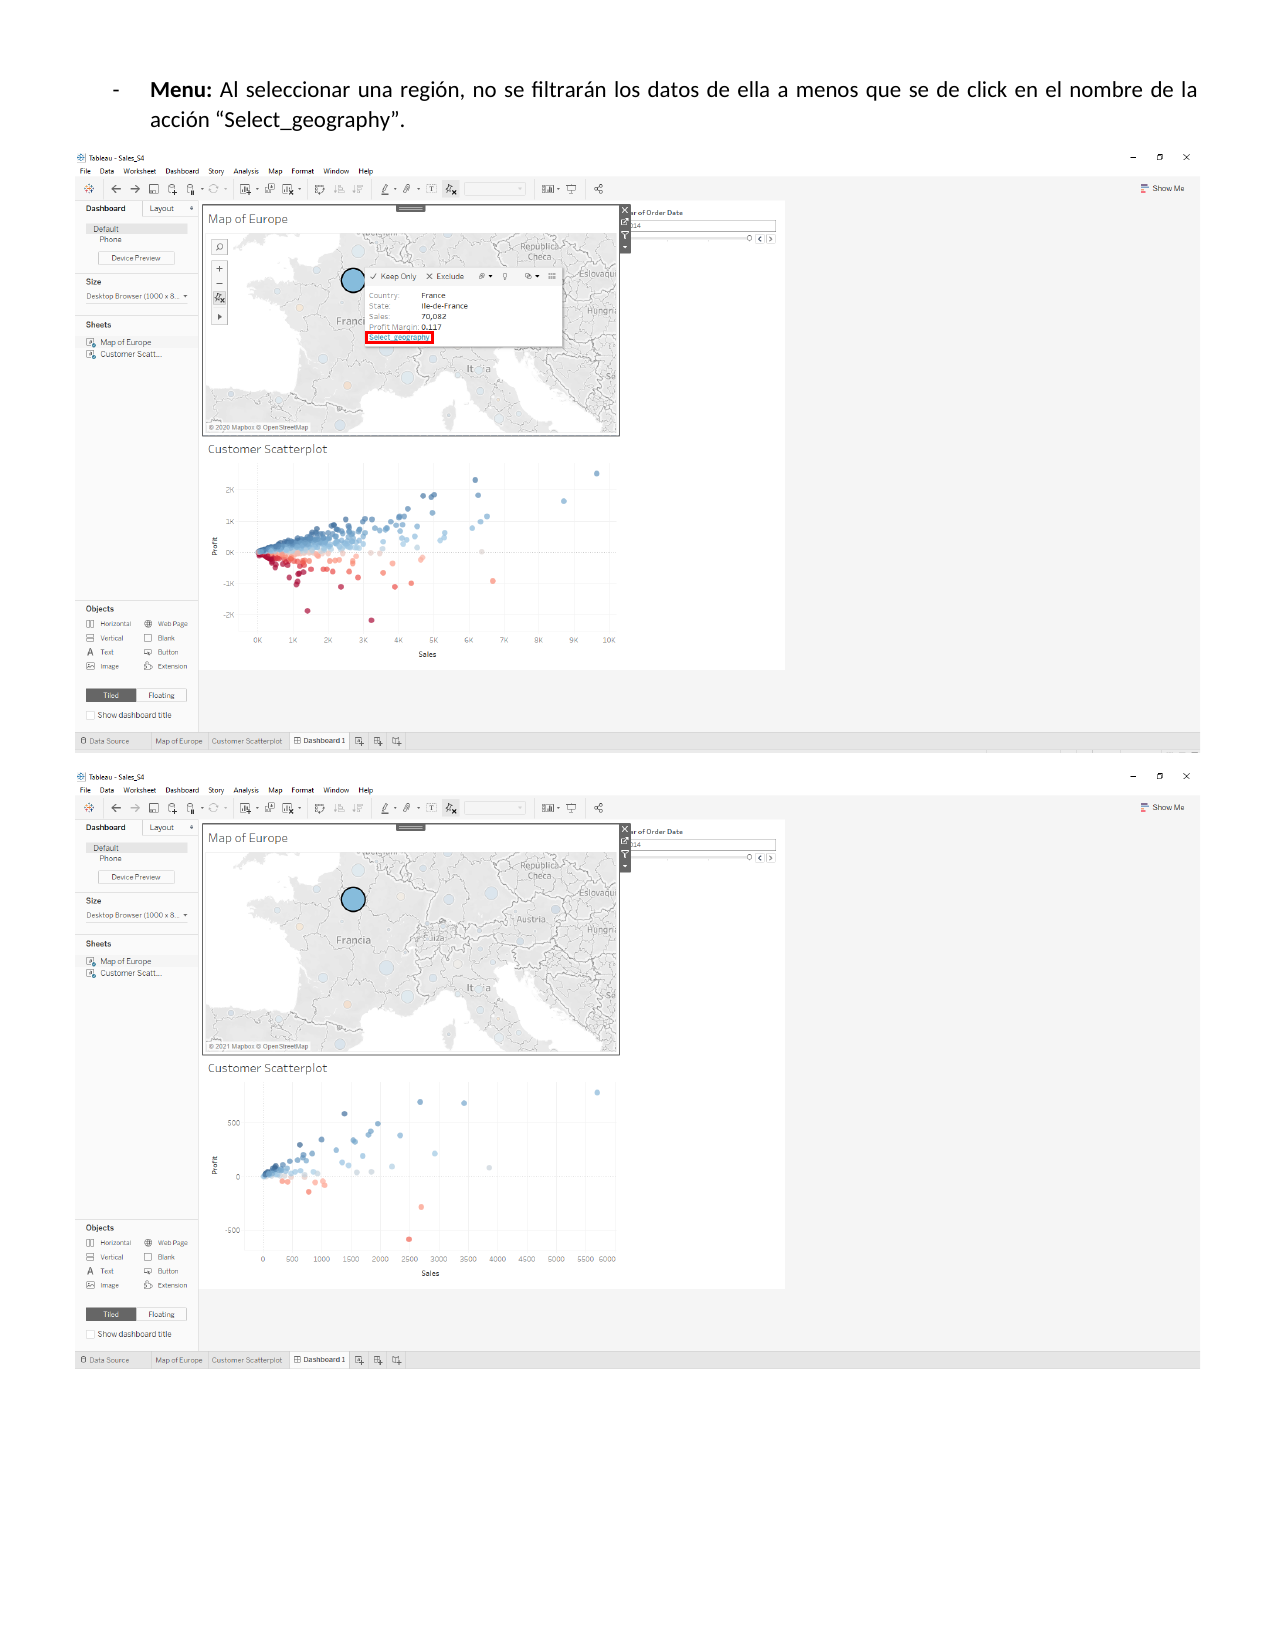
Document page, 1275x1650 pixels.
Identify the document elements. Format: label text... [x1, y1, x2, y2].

list Menu: Al seleccionar una región, no se filtrarán los datos de ella a menos que se de click en el nombre de la acción “Select_geography”. [112, 75, 1200, 133]
picture [75, 771, 1200, 1369]
picture [75, 152, 1200, 753]
